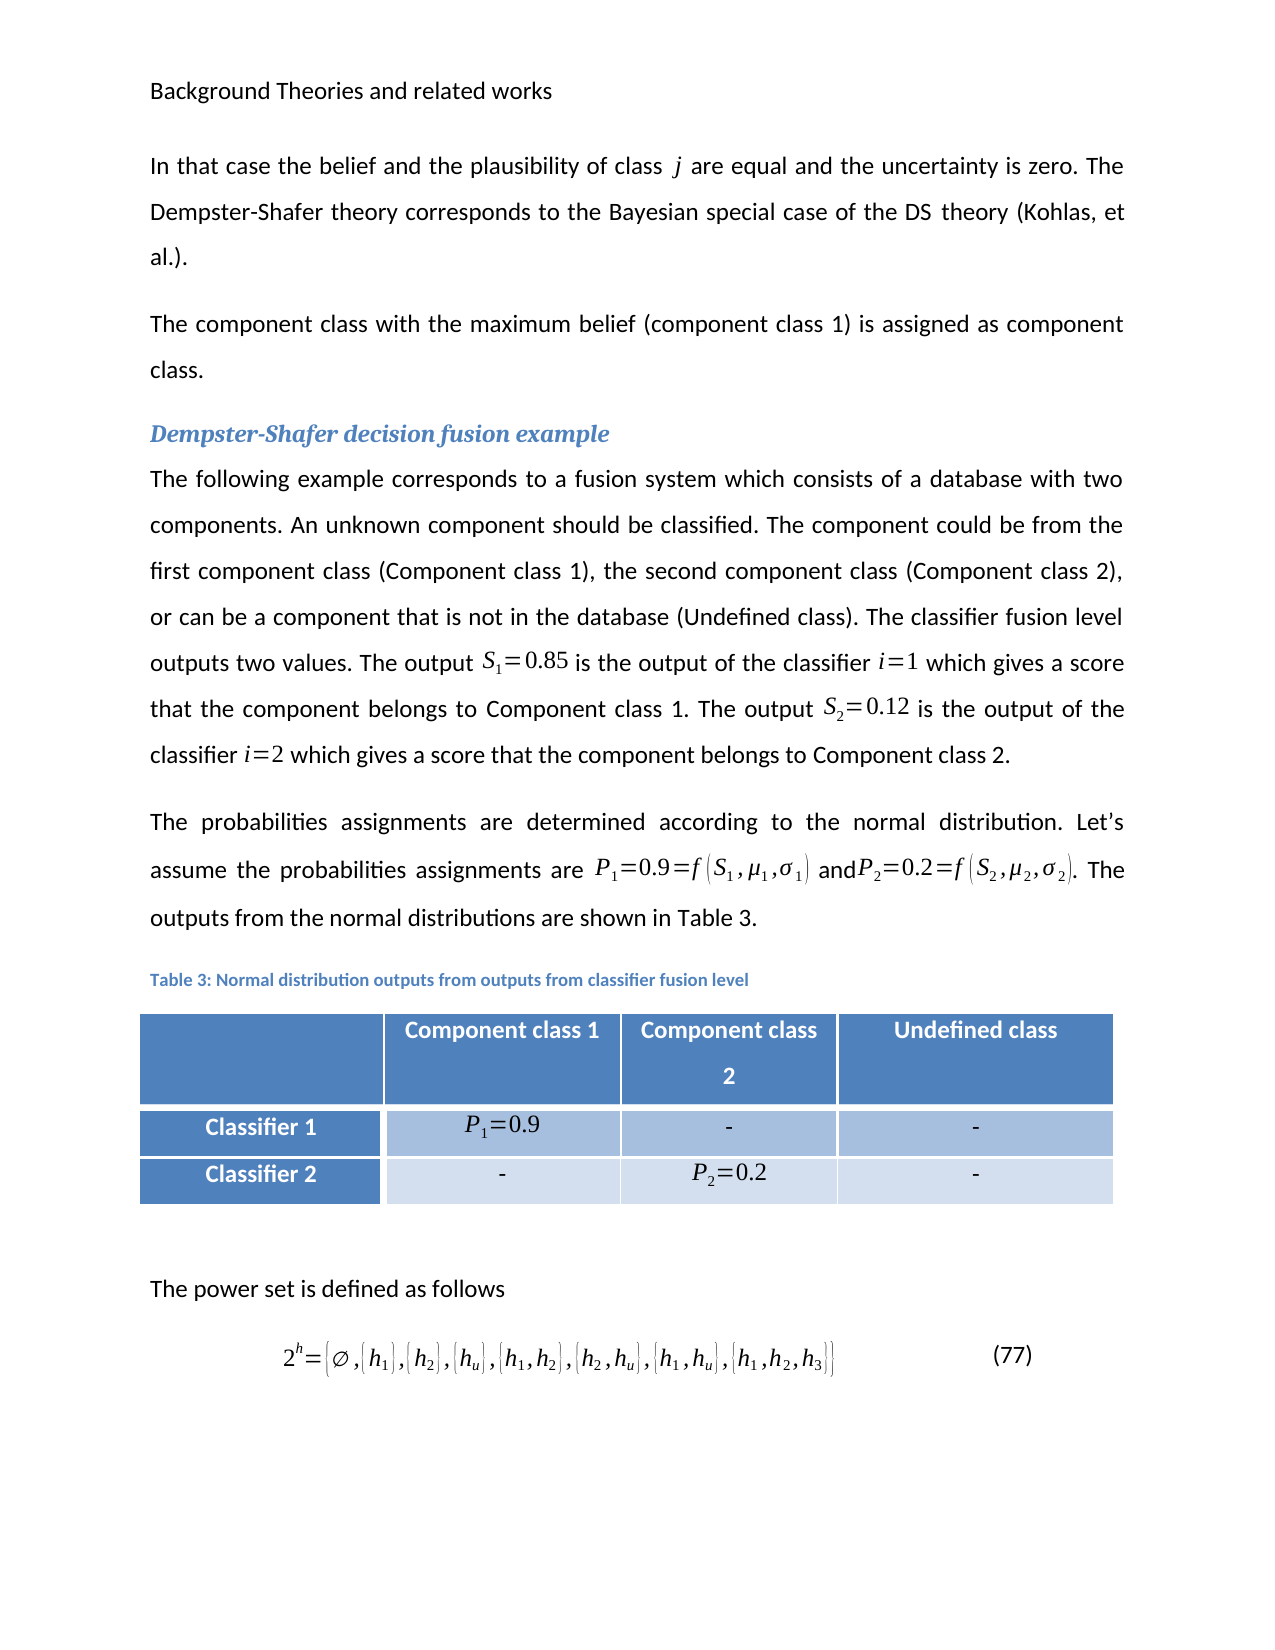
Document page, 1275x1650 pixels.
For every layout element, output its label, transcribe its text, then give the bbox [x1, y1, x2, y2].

text The component class with the maximum belief (component class 1) is assigned as component class. [150, 308, 1125, 384]
table_cell Classifier 1 [140, 1111, 380, 1156]
table_cell - [387, 1159, 620, 1204]
table_cell - [838, 1159, 1113, 1204]
subtitle Dempster-Shafer decision fusion example [150, 420, 1125, 449]
table_header Undefined class [839, 1014, 1113, 1104]
table_cell Classifier 2 [140, 1159, 380, 1204]
text The following example corresponds to a fusion system which consists of a database with two components. An unknown component should be classified. The component could be from the first component class (Component class 1), the second component class (Component class 2), or can be a component that is not in the database (Undefined class). The classifier fusion level outputs two values. The output is the output of the classifier which gives a score that the component belongs to Component class 1. The output is the output of the classifier which gives a score that the component belongs to Component class 2. [150, 463, 1125, 770]
table_header Component class 2 [622, 1014, 836, 1104]
table_header Component class 1 [385, 1014, 620, 1104]
table_cell - [839, 1111, 1113, 1156]
table_cell [621, 1159, 837, 1204]
table_cell [387, 1111, 620, 1156]
table_cell - [622, 1111, 836, 1156]
text The probabilities assignments are determined according to the normal distribution. Let’s assume the probabilities assignments are and. The outputs from the normal distributions are shown in Table 3. [150, 806, 1125, 932]
text In that case the belief and the plausibility of class are equal and the uncertainty is zero. The Dempster-Shafer theory corresponds to the Bayesian special case of the DS theory . [150, 150, 1125, 272]
table_header [140, 1014, 383, 1104]
text The power set is defined as follows [150, 1273, 1125, 1303]
table_header [139, 1339, 981, 1392]
